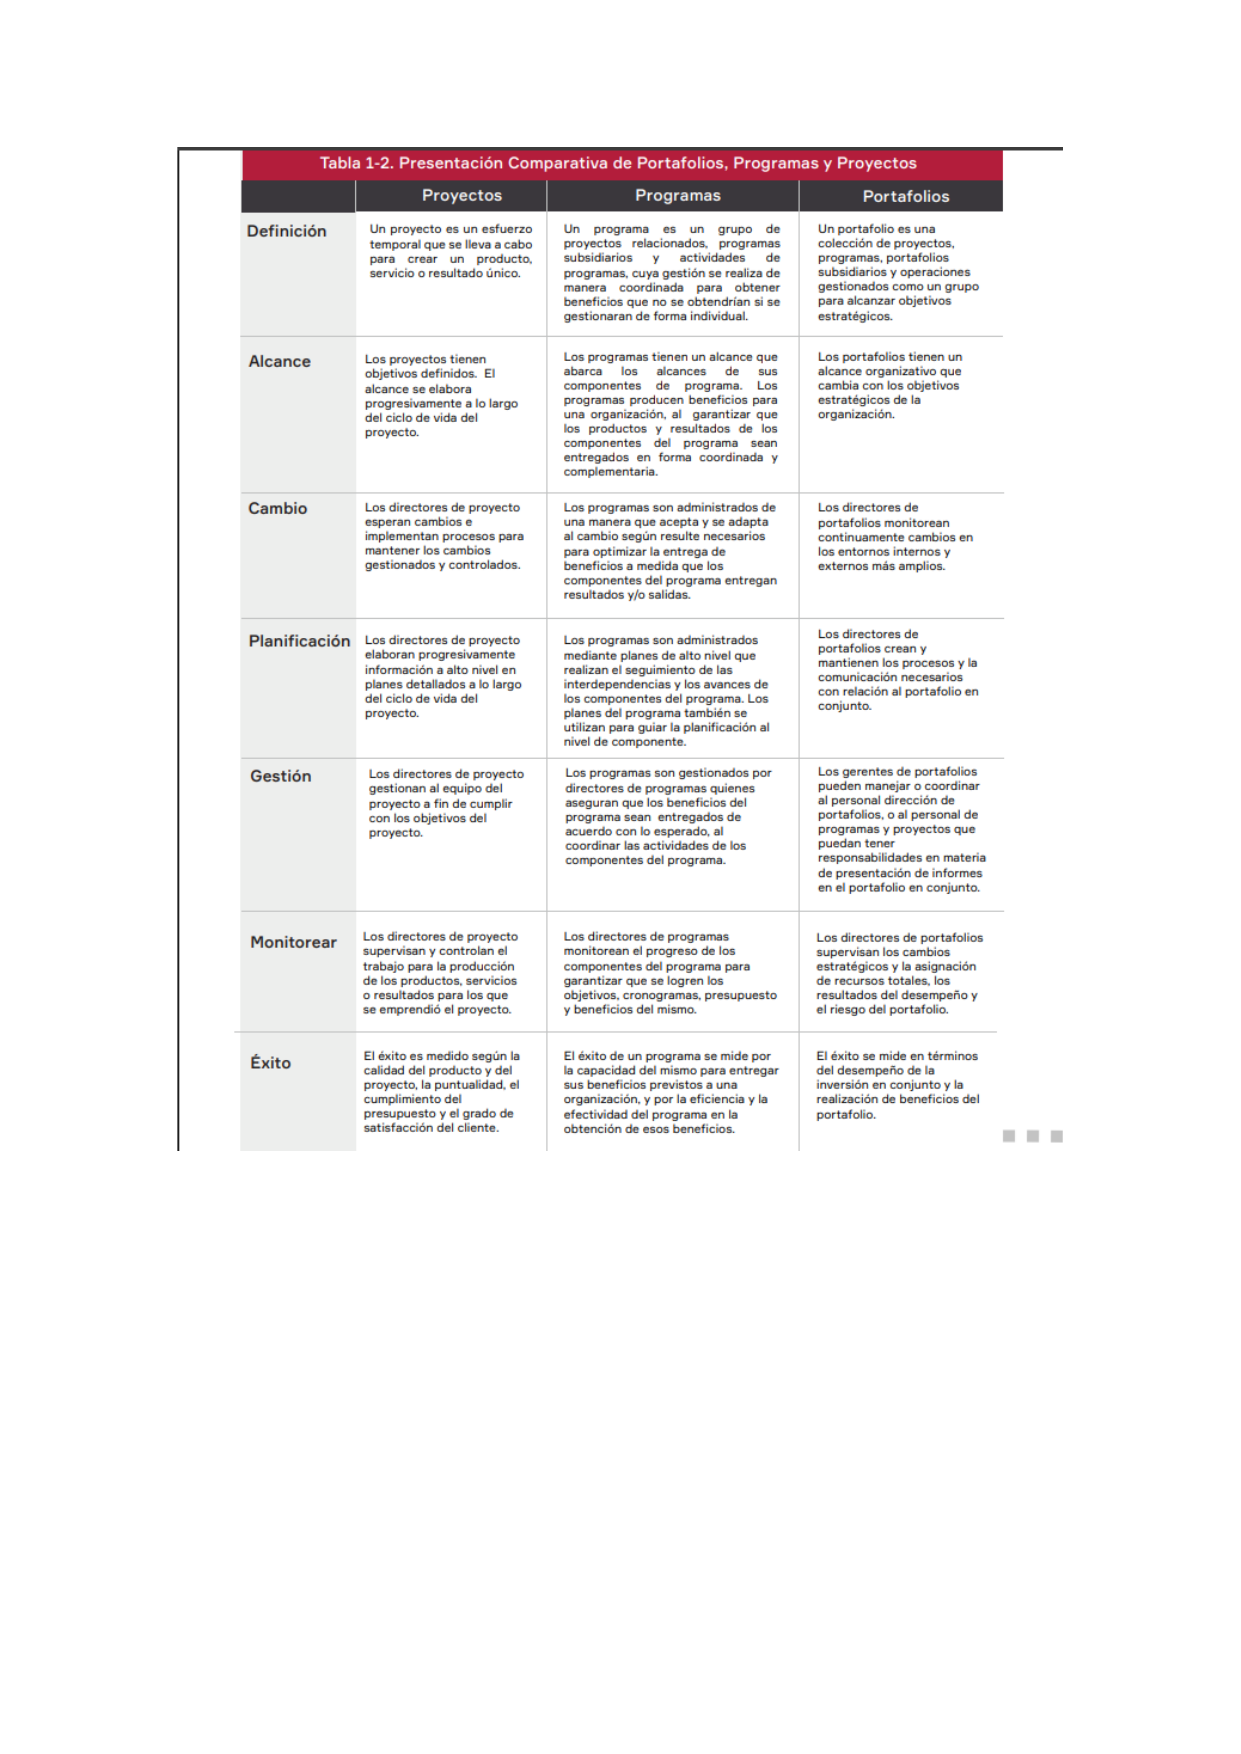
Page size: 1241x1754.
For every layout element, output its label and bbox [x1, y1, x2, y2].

picture [177, 147, 1063, 1151]
